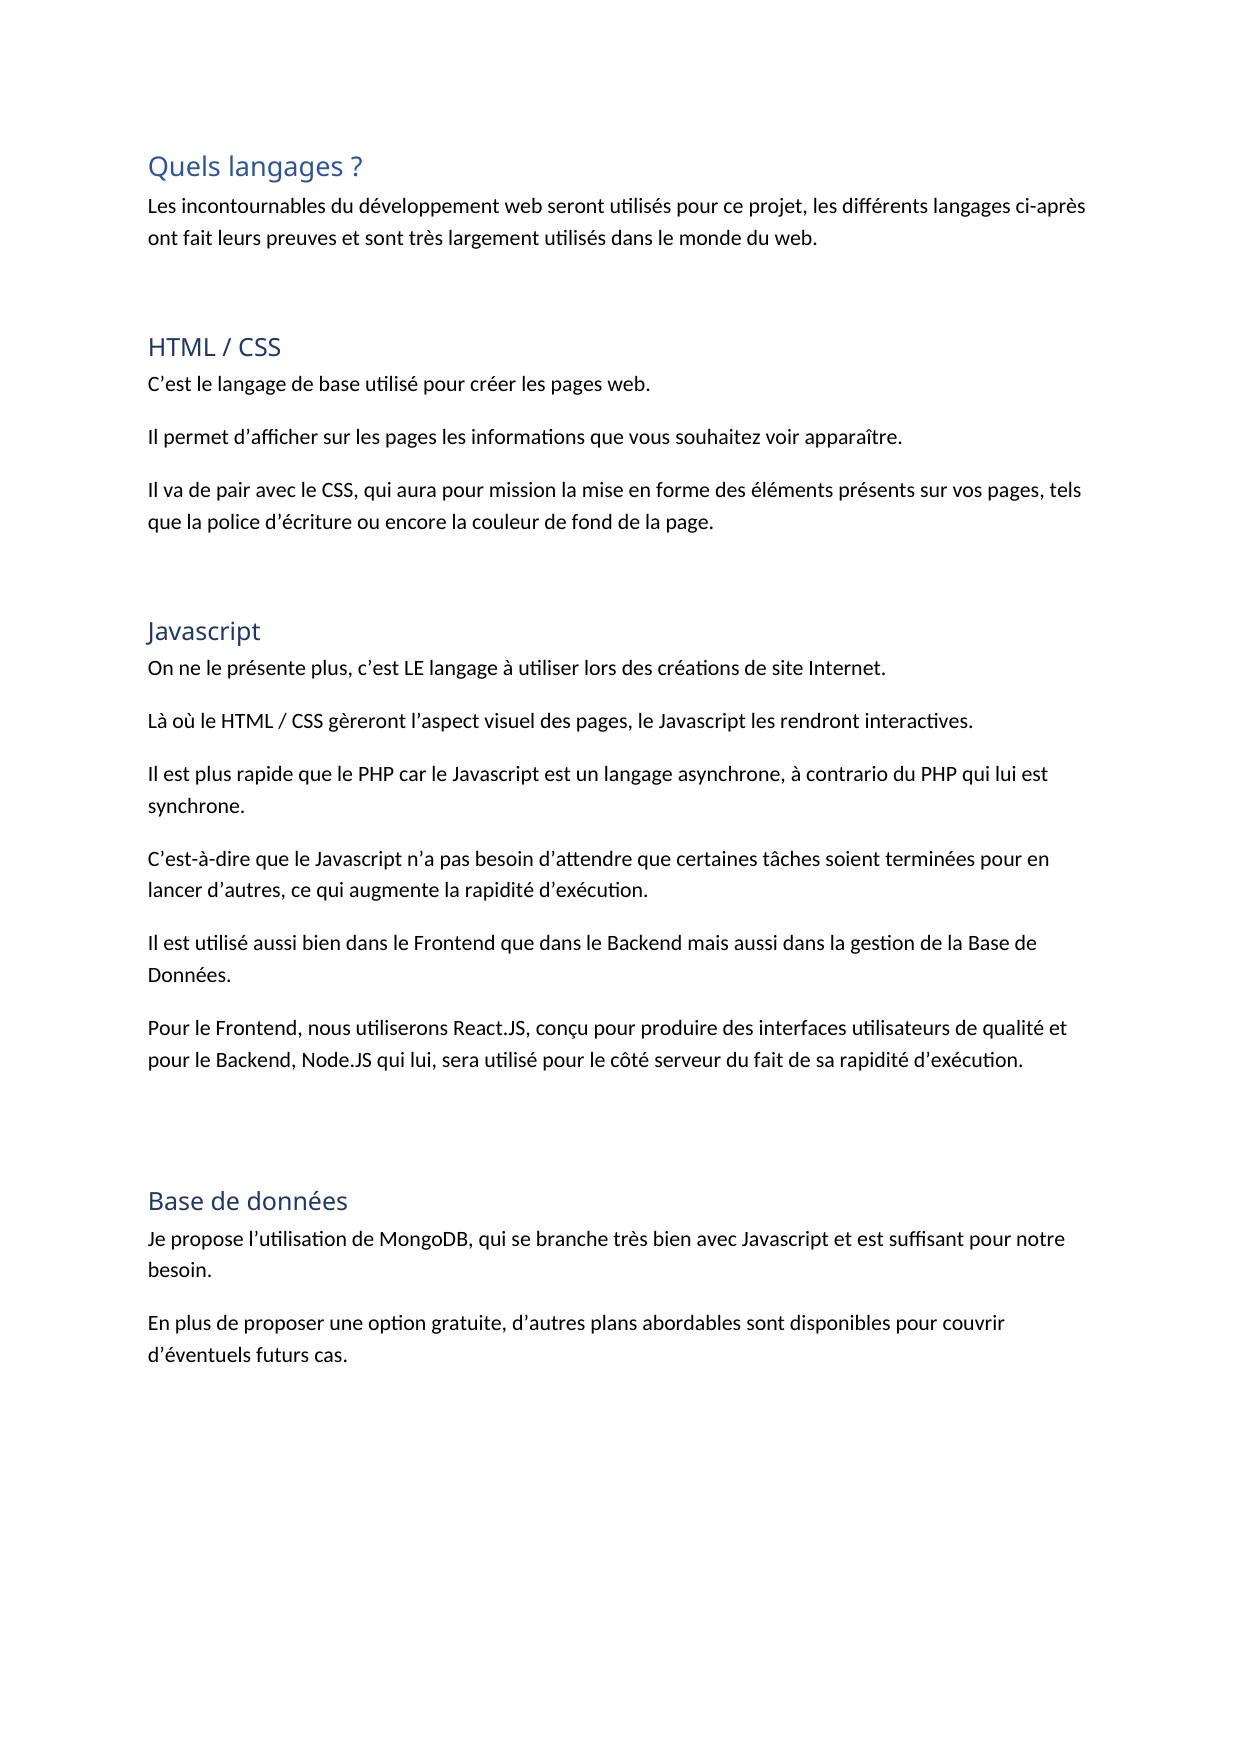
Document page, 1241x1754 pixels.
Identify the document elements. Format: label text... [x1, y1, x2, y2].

subtitle Javascript [148, 613, 1093, 647]
text Là où le HTML / CSS gèreront l’aspect visuel des pages, le Javascript les rendront interactives. [148, 707, 1093, 734]
subtitle Base de données [148, 1184, 1093, 1218]
text Il permet d’afficher sur les pages les informations que vous souhaitez voir apparaître. [148, 423, 1093, 450]
text On ne le présente plus, c’est LE langage à utiliser lors des créations de site Internet. [148, 654, 1093, 681]
text Il est utilisé aussi bien dans le Frontend que dans le Backend mais aussi dans la gestion de la Base de Données. [148, 929, 1093, 988]
text Il va de pair avec le CSS, qui aura pour mission la mise en forme des éléments présents sur vos pages, tels que la police d’écriture ou encore la couleur de fond de la page. [148, 476, 1093, 534]
text Pour le Frontend, nous utiliserons React.JS, conçu pour produire des interfaces utilisateurs de qualité et pour le Backend, Node.JS qui lui, sera utilisé pour le côté serveur du fait de sa rapidité d’exécution. [148, 1014, 1093, 1073]
subtitle Quels langages ? [148, 148, 1093, 184]
text C’est le langage de base utilisé pour créer les pages web. [148, 370, 1093, 397]
text En plus de proposer une option gratuite, d’autres plans abordables sont disponibles pour couvrir d’éventuels futurs cas. [148, 1309, 1093, 1368]
text C’est-à-dire que le Javascript n’a pas besoin d’attendre que certaines tâches soient terminées pour en lancer d’autres, ce qui augmente la rapidité d’exécution. [148, 845, 1093, 903]
text Les incontournables du développement web seront utilisés pour ce projet, les différents langages ci-après ont fait leurs preuves et sont très largement utilisés dans le monde du web. [148, 192, 1093, 250]
text Il est plus rapide que le PHP car le Javascript est un langage asynchrone, à contrario du PHP qui lui est synchrone. [148, 760, 1093, 818]
subtitle HTML / CSS [148, 329, 1093, 363]
text Je propose l’utilisation de MongoDB, qui se branche très bien avec Javascript et est suffisant pour notre besoin. [148, 1225, 1093, 1283]
